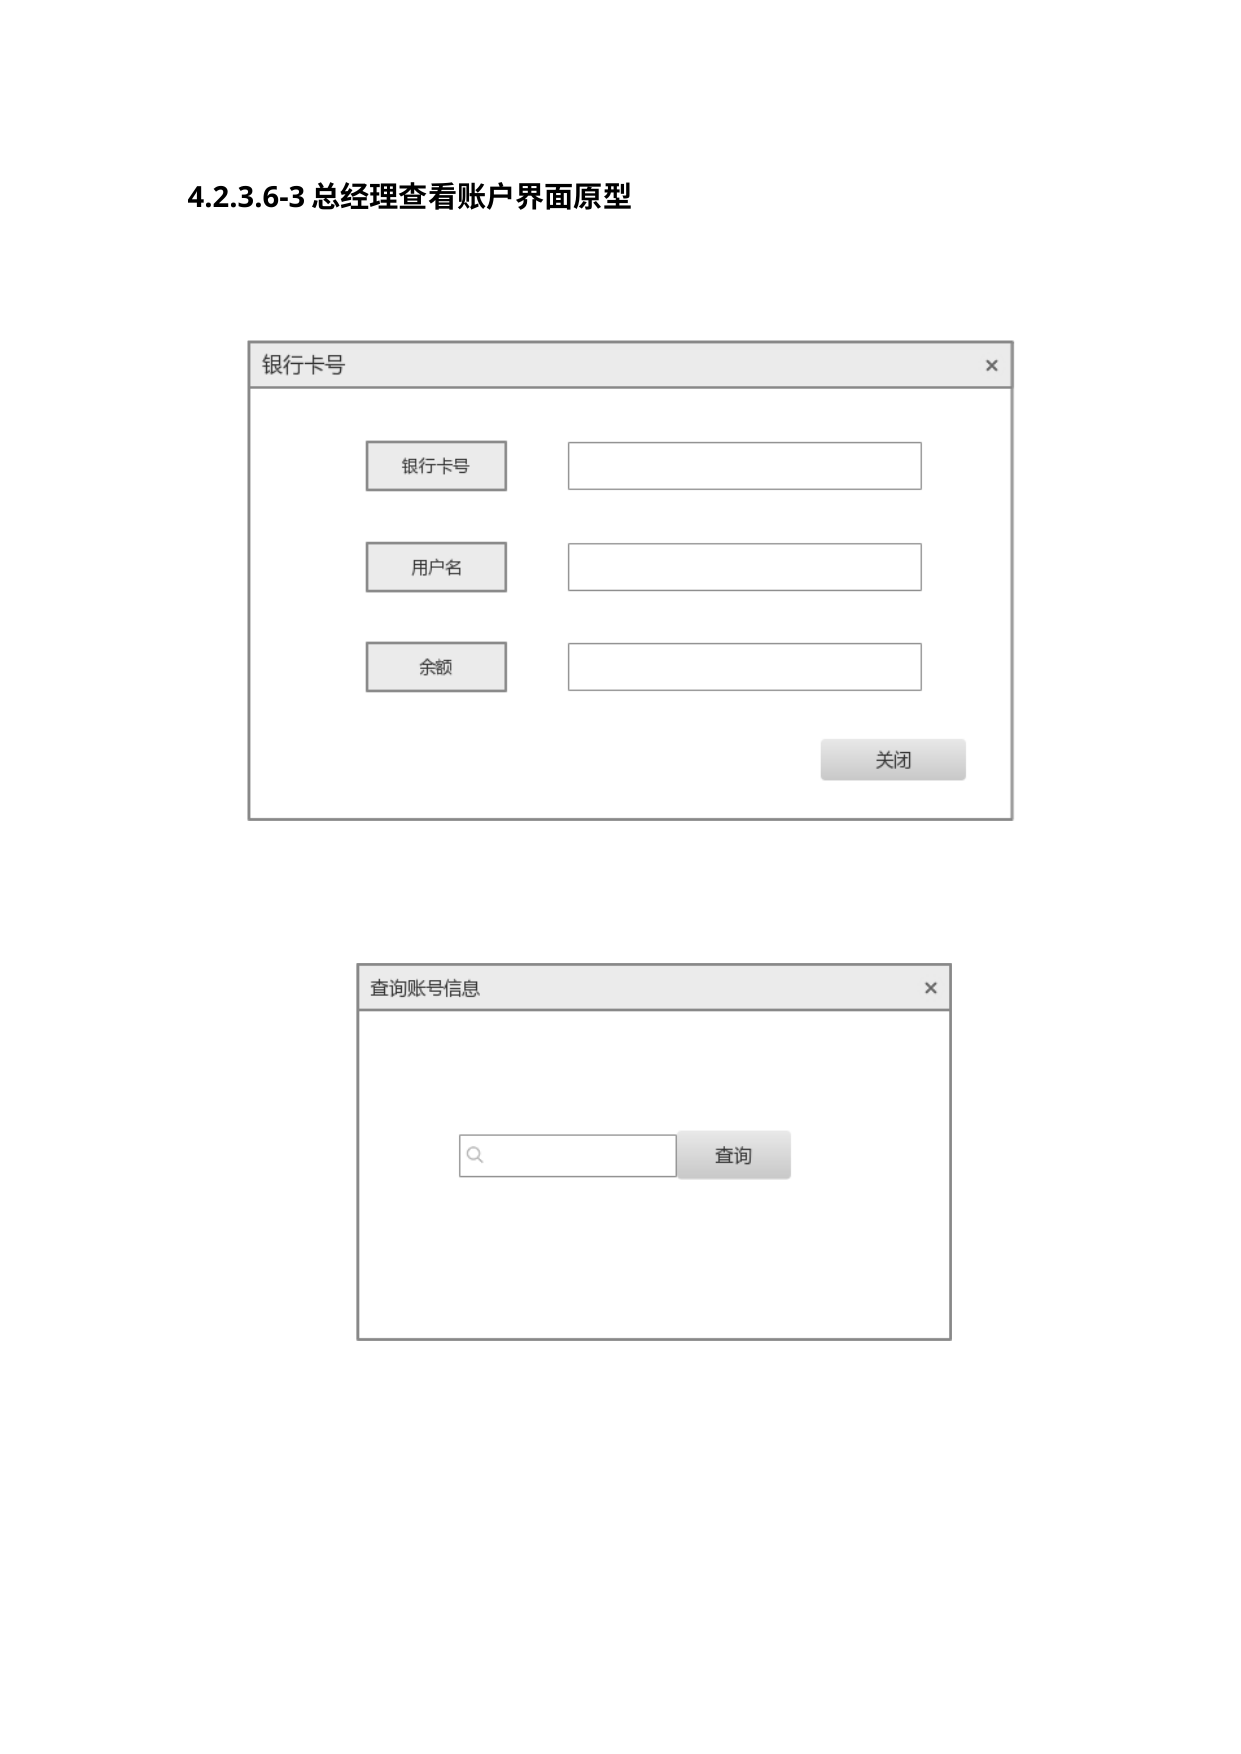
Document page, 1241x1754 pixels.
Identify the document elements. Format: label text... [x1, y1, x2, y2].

picture [187, 280, 1053, 1381]
subtitle 4.2.3.6-3总经理查看账户界面原型 [187, 162, 1053, 227]
